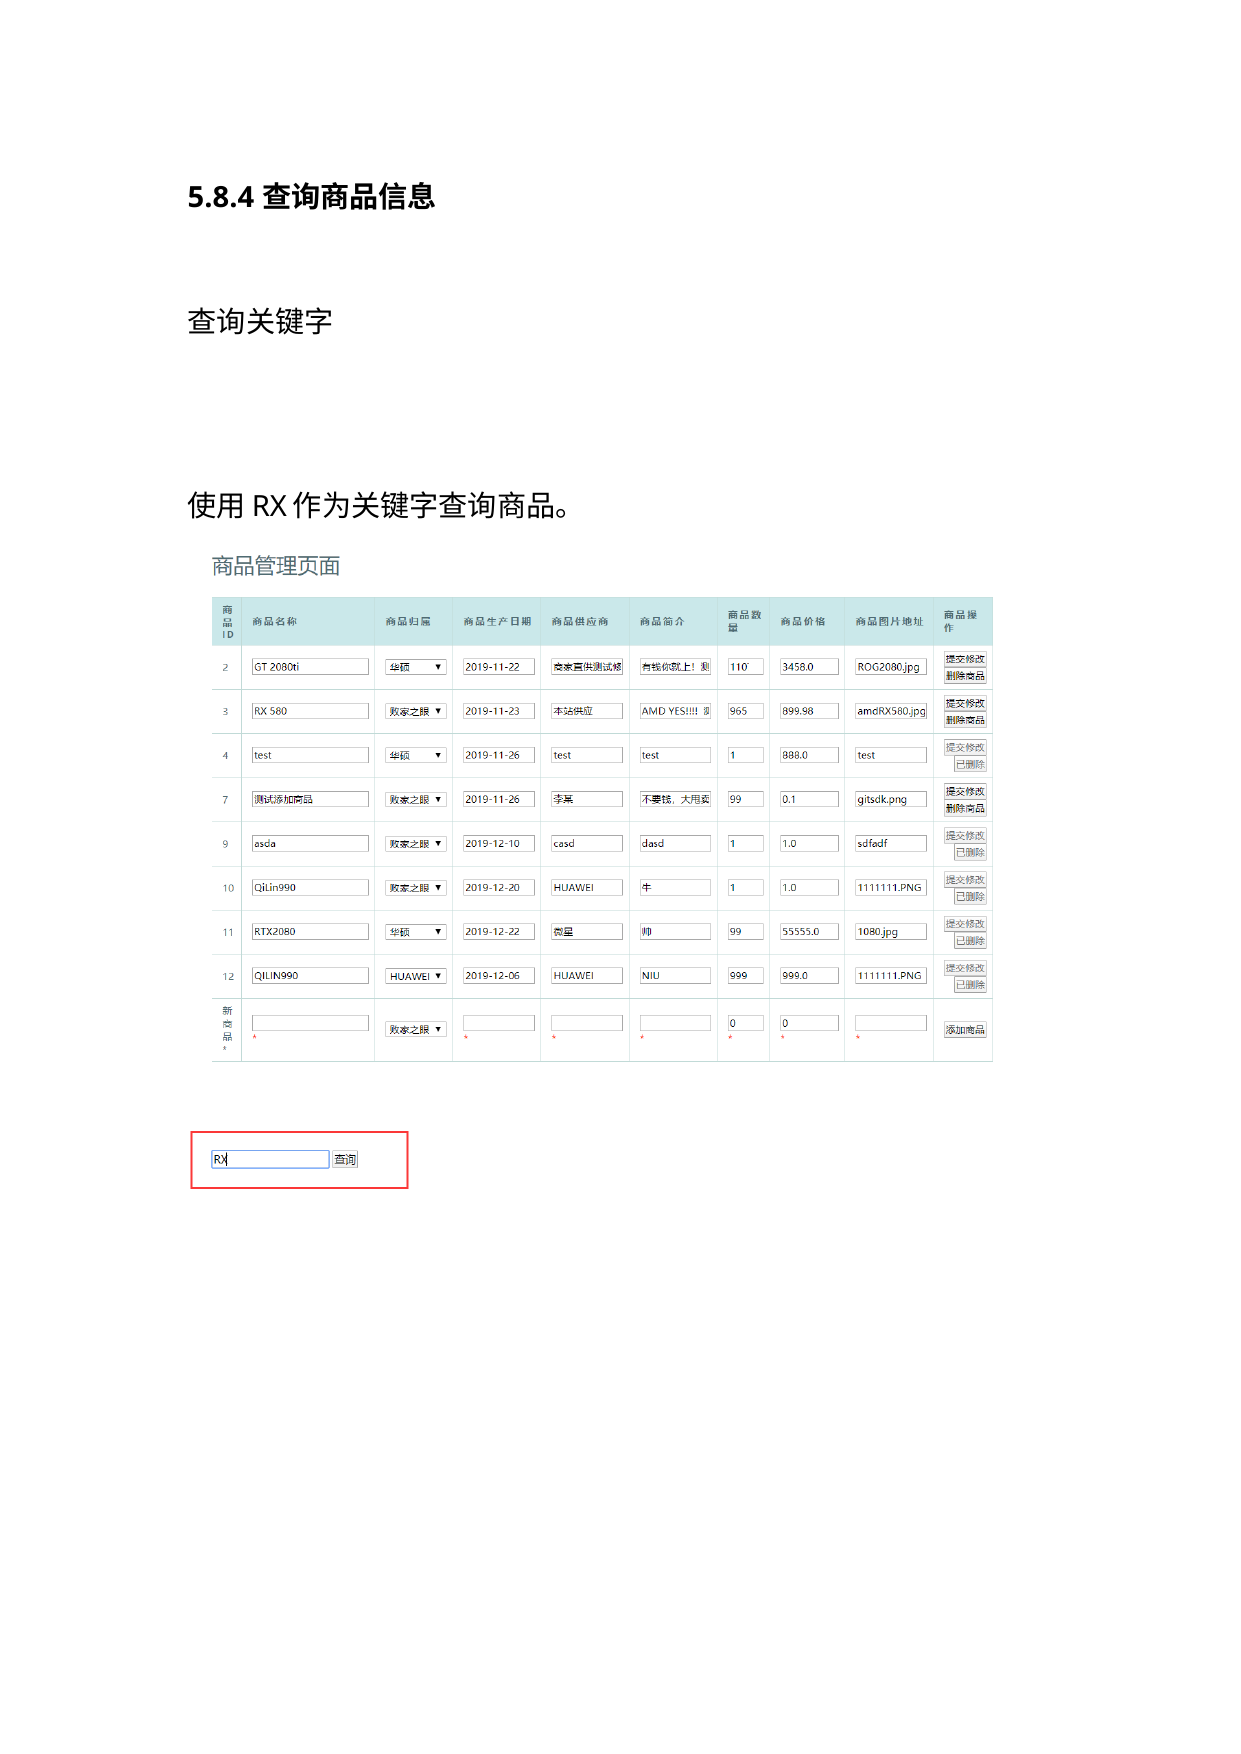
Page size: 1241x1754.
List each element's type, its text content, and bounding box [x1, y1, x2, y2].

subtitle 查询关键字 [187, 287, 1053, 352]
picture [187, 536, 1053, 1212]
subtitle 5.8.4 查询商品信息 [187, 162, 1053, 227]
text 使用RX作为关键字查询商品。 [187, 471, 1053, 536]
